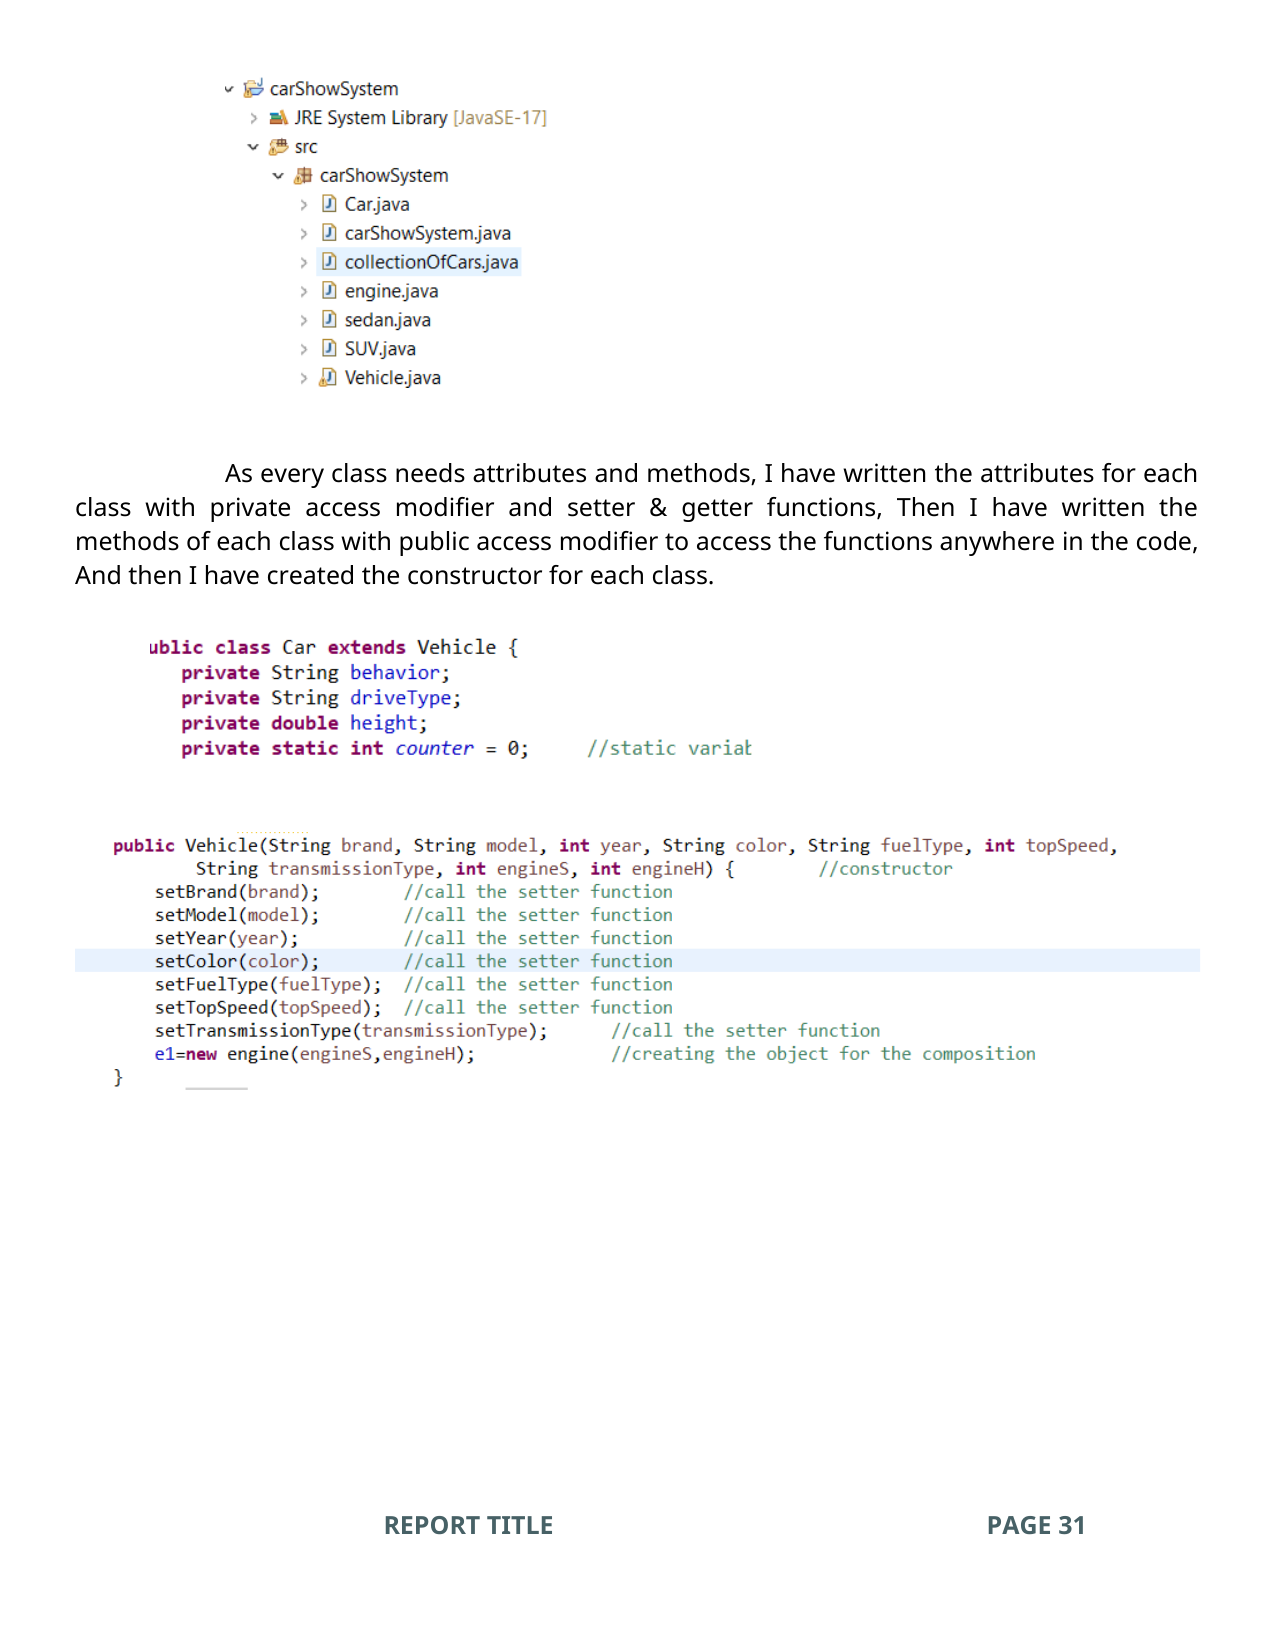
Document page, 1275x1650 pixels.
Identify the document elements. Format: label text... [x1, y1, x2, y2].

picture [75, 832, 1200, 1090]
text As every class needs attributes and methods, I have written the attributes for each class with private access modifier and setter & getter functions, Then I have written the methods of each class with public access modifier to access the functions anywhere in the code, And then I have created the constructor for each class. [75, 456, 1200, 592]
picture [225, 75, 728, 388]
picture [150, 626, 752, 765]
